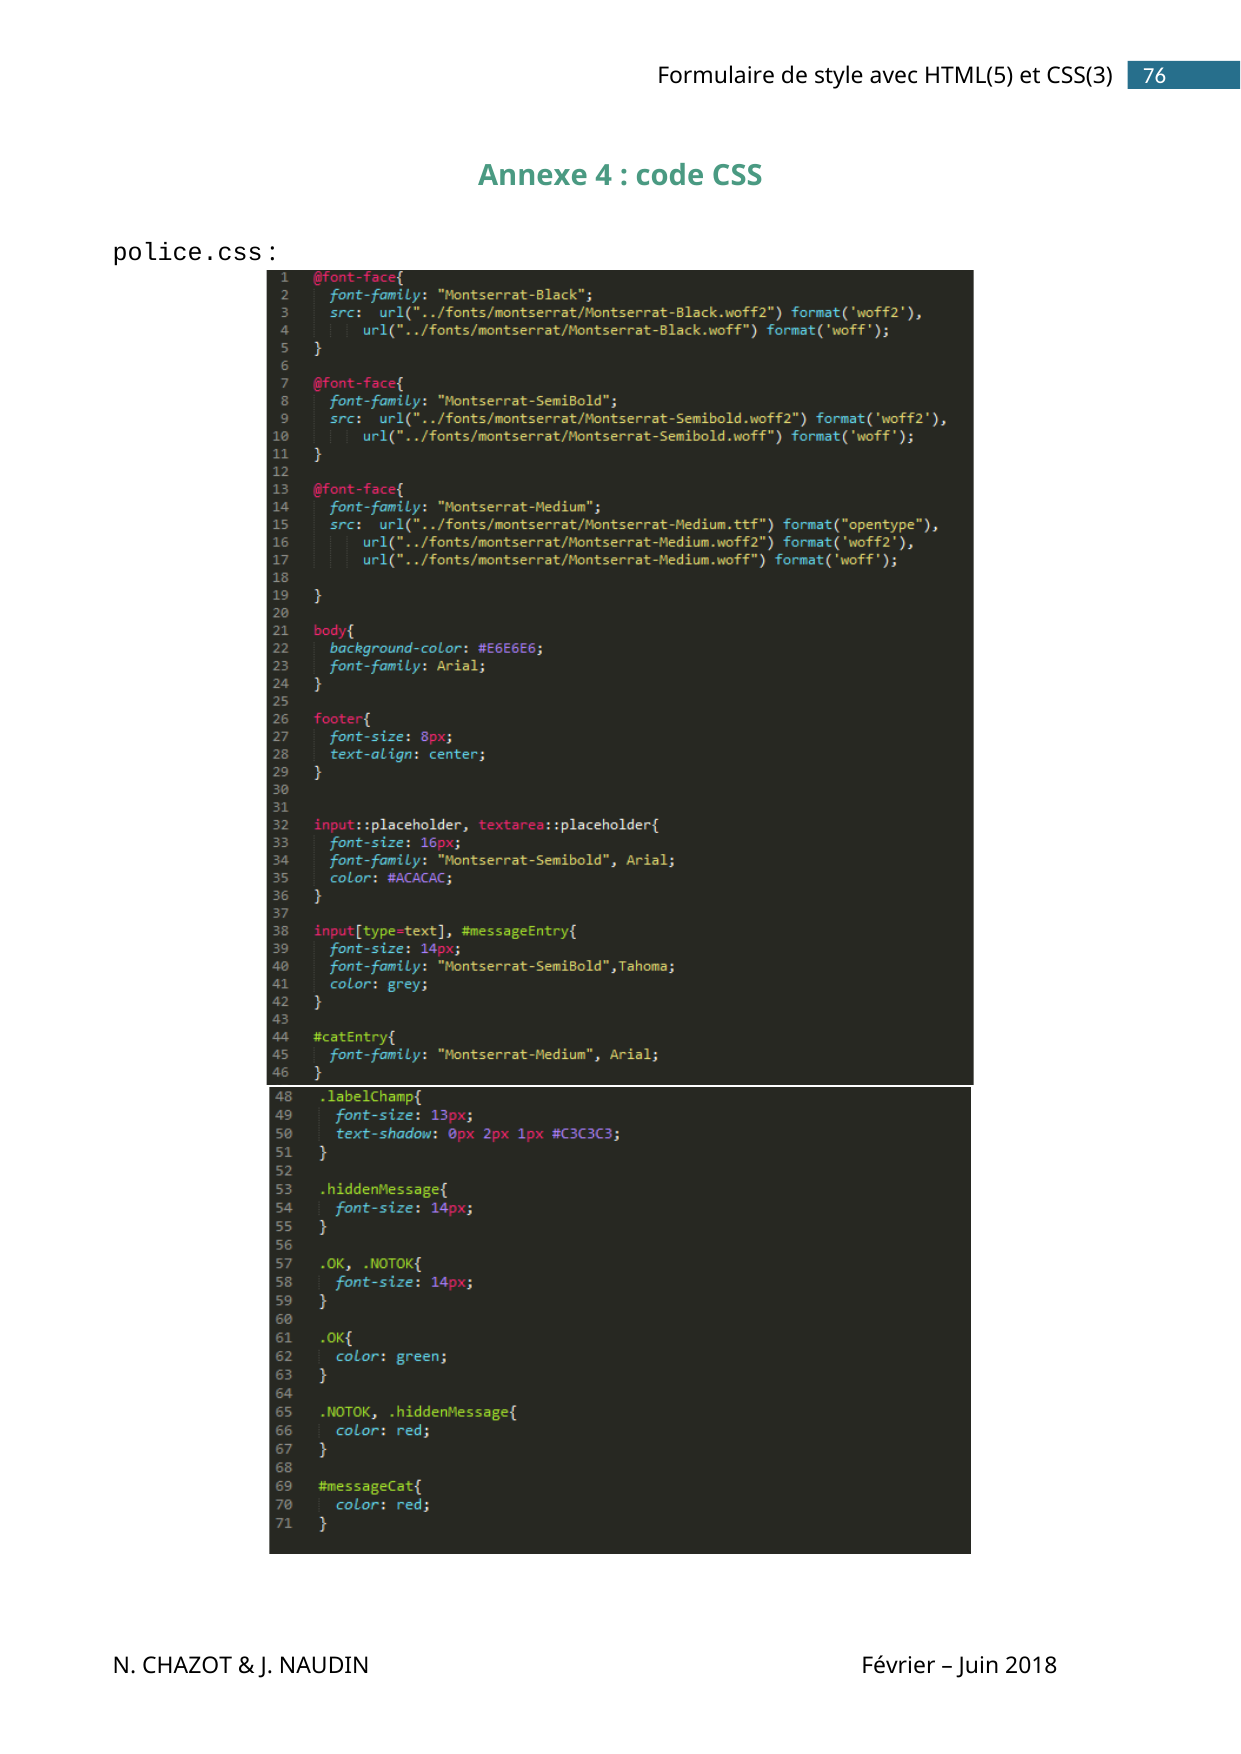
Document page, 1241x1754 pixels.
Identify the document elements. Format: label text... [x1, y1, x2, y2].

picture [266, 270, 974, 1085]
text Annexe 4 : code CSS [112, 154, 1128, 194]
text police.css : [112, 234, 1128, 268]
picture [269, 1087, 971, 1554]
